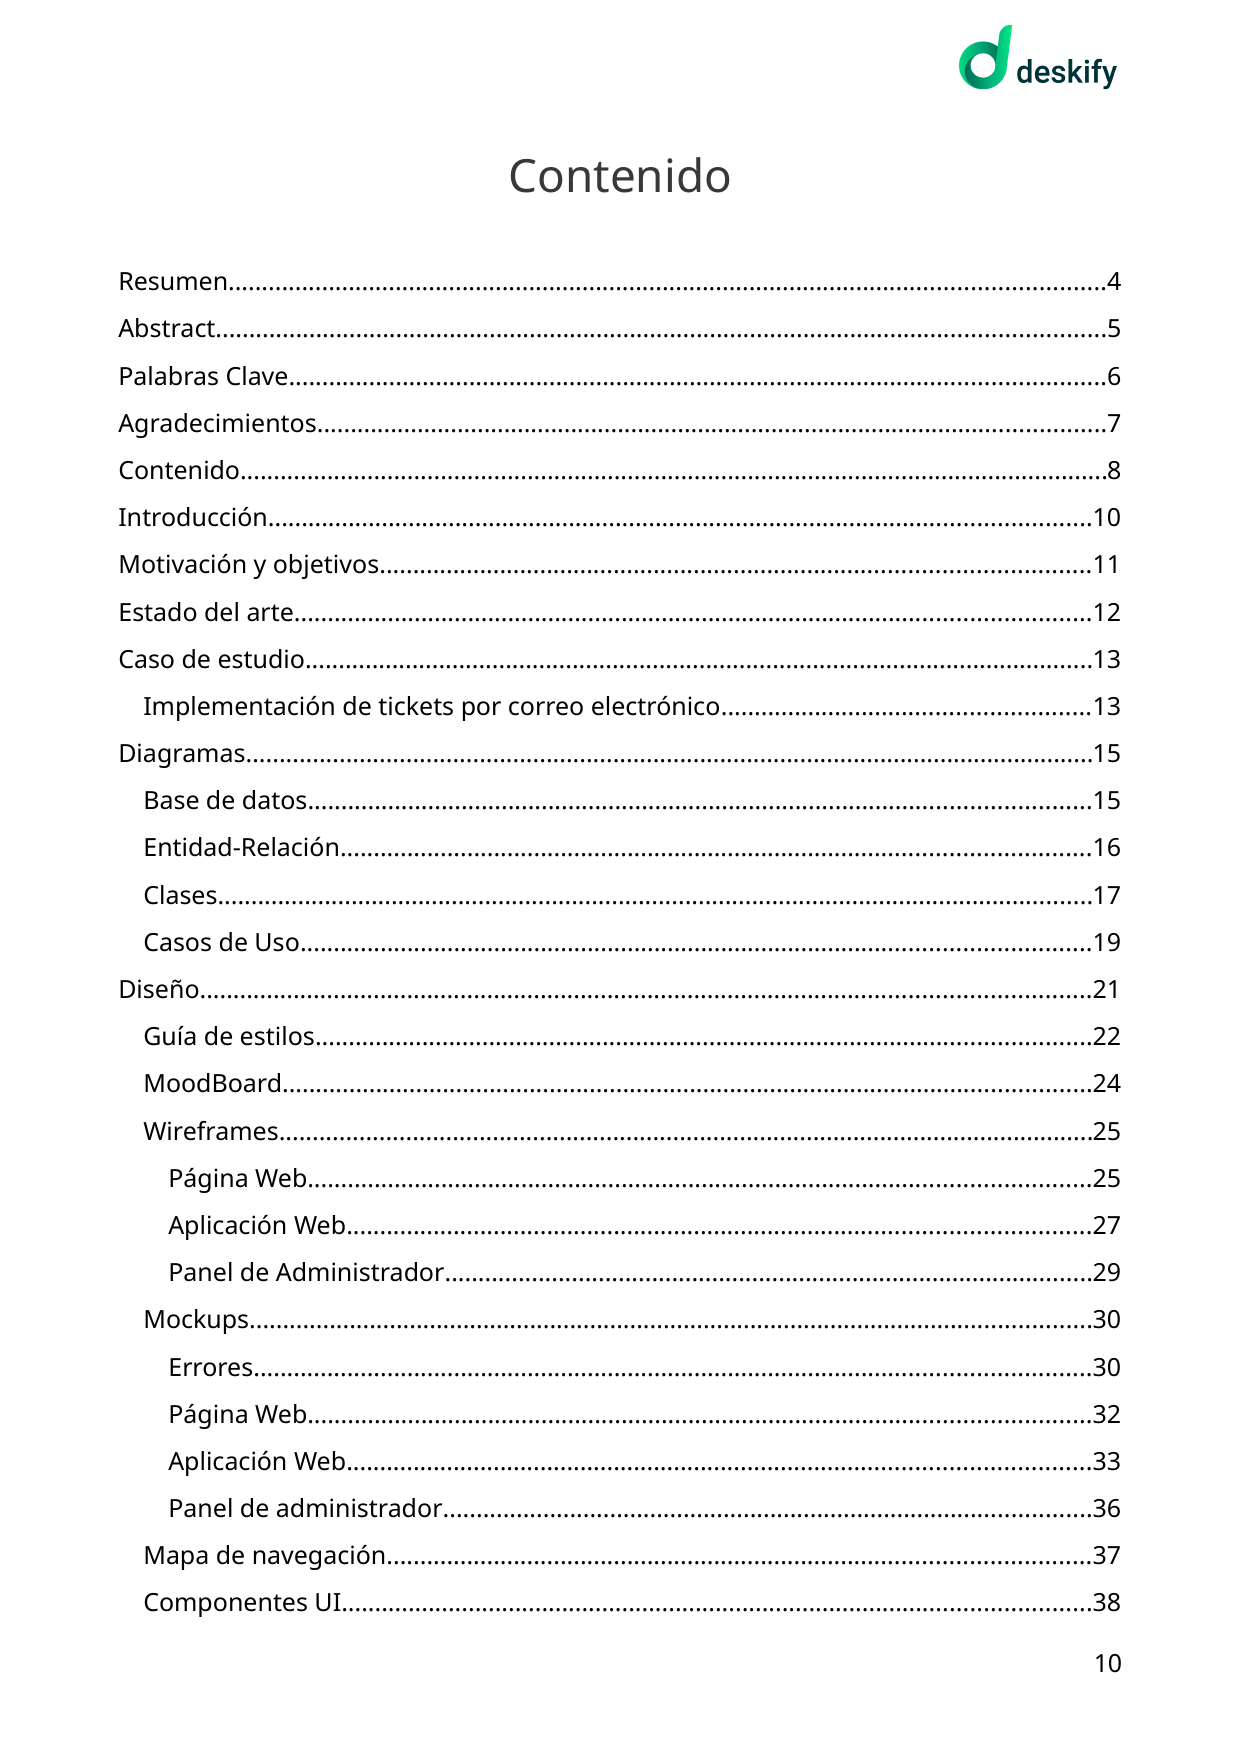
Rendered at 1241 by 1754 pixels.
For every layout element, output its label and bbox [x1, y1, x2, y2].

picture [953, 22, 1127, 92]
